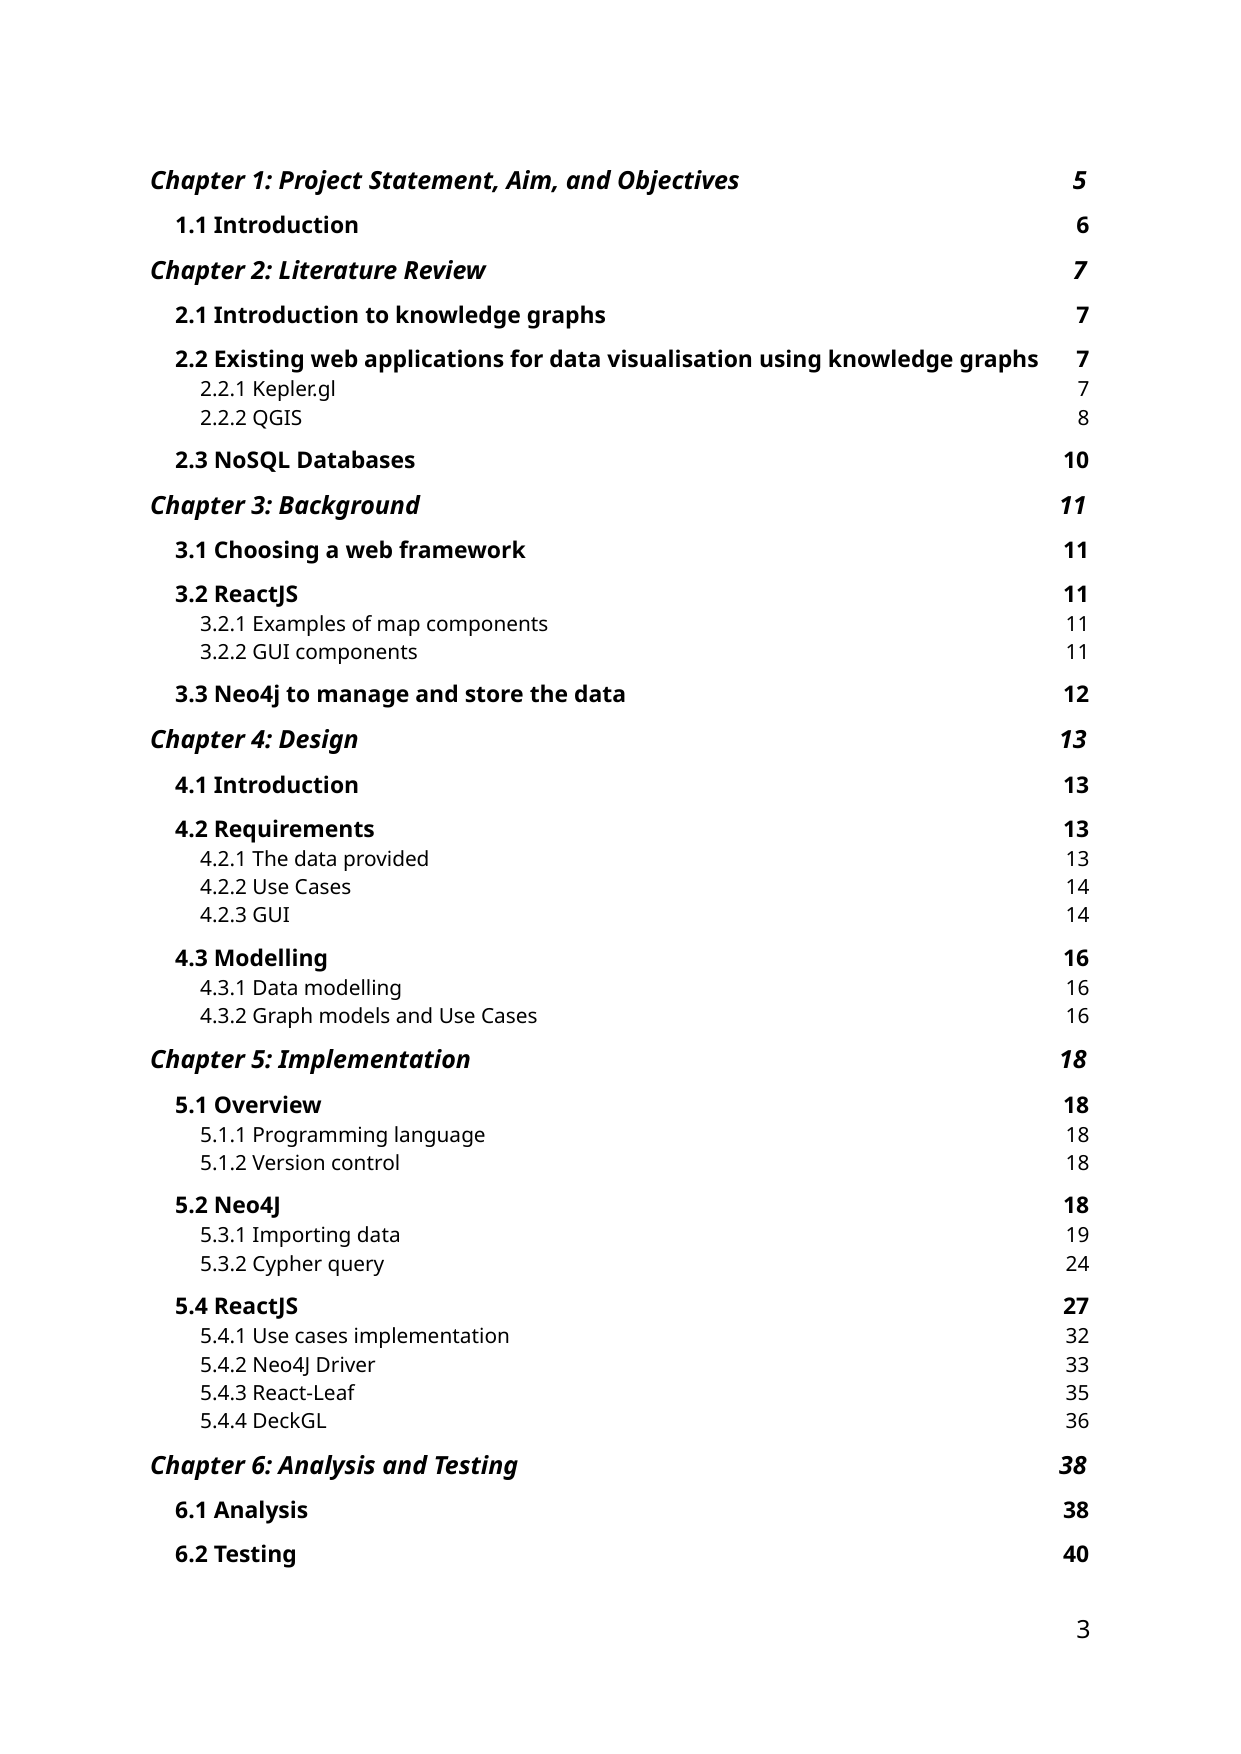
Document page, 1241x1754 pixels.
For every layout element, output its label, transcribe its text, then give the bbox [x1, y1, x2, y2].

text Chapter 4: Design 13 [150, 722, 1090, 756]
text 3.2.2 GUI components 11 [200, 637, 1090, 666]
text 3.3 Neo4j to manage and store the data 12 [175, 678, 1090, 710]
text 2.3 NoSQL Databases 10 [175, 444, 1090, 475]
text 2.2 Existing web applications for data visualisation using knowledge graphs 7 [175, 343, 1090, 374]
text Chapter 2: Literature Review 7 [150, 253, 1090, 287]
text 5.4.1 Use cases implementation 32 [200, 1321, 1090, 1350]
text Chapter 5: Implementation 18 [150, 1042, 1090, 1076]
text Chapter 3: Background 11 [150, 487, 1090, 522]
text 1.1 Introduction 6 [175, 209, 1090, 240]
text 5.2 Neo4J 18 [175, 1189, 1090, 1221]
text 6.2 Testing 40 [175, 1538, 1090, 1569]
text 2.2.1 Kepler.gl 7 [200, 374, 1090, 403]
text 4.1 Introduction 13 [175, 769, 1090, 800]
text 5.1 Overview 18 [175, 1089, 1090, 1120]
text 5.4.2 Neo4J Driver 33 [200, 1350, 1090, 1378]
text 5.4.3 React-Leaf 35 [200, 1378, 1090, 1407]
text 4.2 Requirements 13 [175, 812, 1090, 844]
text 2.1 Introduction to knowledge graphs 7 [175, 299, 1090, 331]
text 5.3.2 Cypher query 24 [200, 1249, 1090, 1277]
text 5.3.1 Importing data 19 [200, 1221, 1090, 1249]
text 2.2.2 QGIS 8 [200, 403, 1090, 431]
text 3.2.1 Examples of map components 11 [200, 609, 1090, 637]
text Chapter 1: Project Statement, Aim, and Objectives 5 [150, 162, 1090, 197]
text 4.2.2 Use Cases 14 [200, 872, 1090, 901]
text Chapter 6: Analysis and Testing 38 [150, 1447, 1090, 1482]
text 3.1 Choosing a web framework 11 [175, 534, 1090, 565]
text 3.2 ReactJS 11 [175, 578, 1090, 609]
text 5.1.1 Programming language 18 [200, 1120, 1090, 1148]
text 4.2.1 The data provided 13 [200, 844, 1090, 872]
text 5.4.4 DeckGL 36 [200, 1407, 1090, 1435]
text 4.2.3 GUI 14 [200, 901, 1090, 929]
text 4.3 Modelling 16 [175, 942, 1090, 973]
text 6.1 Analysis 38 [175, 1494, 1090, 1525]
text 4.3.2 Graph models and Use Cases 16 [200, 1001, 1090, 1030]
text 5.4 ReactJS 27 [175, 1290, 1090, 1321]
text 4.3.1 Data modelling 16 [200, 973, 1090, 1001]
text 5.1.2 Version control 18 [200, 1148, 1090, 1177]
